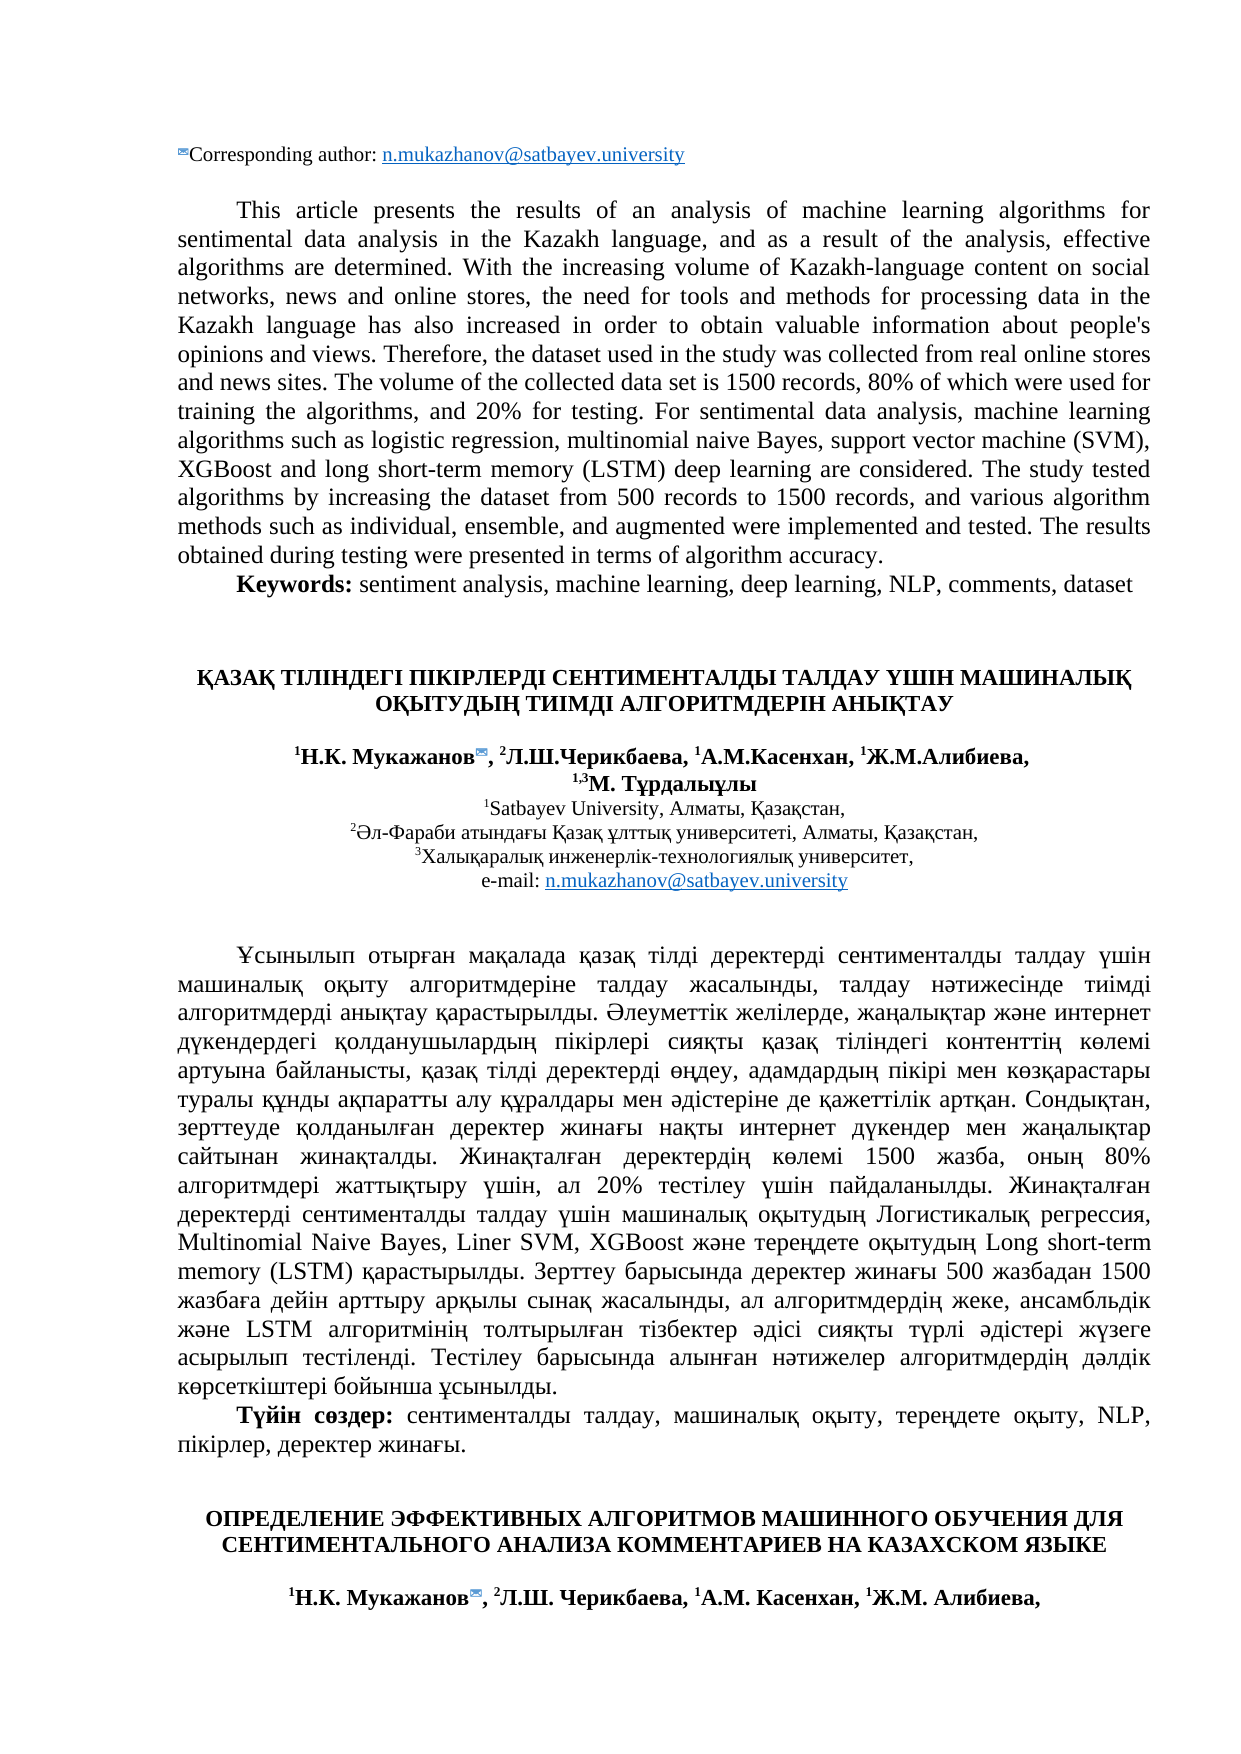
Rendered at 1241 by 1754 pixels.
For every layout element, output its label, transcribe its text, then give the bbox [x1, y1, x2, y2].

text Keywords: sentiment analysis, machine learning, deep learning, NLP, comments, dataset [177, 569, 1152, 597]
text 1Н.К. Мукажанов, 2Л.Ш.Черикбаева, 1А.М.Касенхан, 1Ж.М.Алибиева, 1,3М. Тұрдалыұлы [177, 743, 1152, 796]
text 1Н.К. Мукажанов, 2Л.Ш. Черикбаева, 1А.М. Касенхан, 1Ж.М. Алибиева, [177, 1584, 1152, 1611]
text Ұсынылып отырған мақалада қазақ тілді деректерді сентименталды талдау үшін машиналық оқыту алгоритмдеріне талдау жасалынды, талдау нәтижесінде тиімді алгоритмдерді анықтау қарастырылды. Әлеуметтік желілерде, жаңалықтар жəне интернет дүкендердегі қолданушылардың пікірлері сияқты қазақ тіліндегі контенттің көлемі артуына байланысты, қазақ тілді деректерді өңдеу, адамдардың пікірі мен көзқарастары туралы құнды ақпаратты алу құралдары мен əдістеріне де қажеттілік артқан. Сондықтан, зерттеуде қолданылған деректер жинағы нақты интернет дүкендер мен жаңалықтар сайтынан жинақталды. Жинақталған деректердің көлемі 1500 жазба, оның 80% алгоритмдері жаттықтыру үшін, ал 20% тестілеу үшін пайдаланылды. Жинақталған деректерді сентименталды талдау үшін машиналық оқытудың Логистикалық регрессия, Multinomial Naive Bayes, Liner SVM, XGBoost және тереңдете оқытудың Long short-term memory (LSTM) қарастырылды. Зерттеу барысында деректер жинағы 500 жазбадан 1500 жазбаға дейін арттыру арқылы сынақ жасалынды, ал алгоритмдердің жеке, ансамбльдік және LSTM алгоритмінің толтырылған тізбектер әдісі сияқты түрлі әдістері жүзеге асырылып тестіленді. Тестілеу барысында алынған нәтижелер алгоритмдердің дәлдік көрсеткіштері бойынша ұсынылды. [177, 940, 1152, 1400]
text 3Халықаралық инженерлік-технологиялық университет, [177, 844, 1152, 868]
text 1Satbayev University, Алматы, Қазақстан, [177, 796, 1152, 820]
text Түйін сөздер: сентименталды талдау, машиналық оқыту, тереңдете оқыту, NLP, пікірлер, деректер жинағы. [177, 1400, 1152, 1457]
text ОПРЕДЕЛЕНИЕ ЭФФЕКТИВНЫХ АЛГОРИТМОВ МАШИННОГО ОБУЧЕНИЯ ДЛЯ СЕНТИМЕНТАЛЬНОГО АНАЛИЗА КОММЕНТАРИЕВ НА КАЗАХСКОМ ЯЗЫКЕ [177, 1505, 1152, 1558]
text e-mail: n.mukazhanov@satbayev.university [177, 868, 1152, 892]
text Corresponding author: n.mukazhanov@satbayev.university [177, 142, 1152, 166]
text Қазақ тіліндегі пікірлерді сентименталды талдау үшін машиналық оқытудың тиімді алгоритмдерін анықтау [177, 664, 1152, 717]
text 2Әл-Фараби атындағы Қазақ ұлттық университеті, Алматы, Қазақстан, [177, 820, 1152, 844]
text This article presents the results of an analysis of machine learning algorithms for sentimental data analysis in the Kazakh language, and as a result of the analysis, effective algorithms are determined. With the increasing volume of Kazakh-language content on social networks, news and online stores, the need for tools and methods for processing data in the Kazakh language has also increased in order to obtain valuable information about people's opinions and views. Therefore, the dataset used in the study was collected from real online stores and news sites. The volume of the collected data set is 1500 records, 80% of which were used for training the algorithms, and 20% for testing. For sentimental data analysis, machine learning algorithms such as logistic regression, multinomial naive Bayes, support vector machine (SVM), XGBoost and long short-term memory (LSTM) deep learning are considered. The study tested algorithms by increasing the dataset from 500 records to 1500 records, and various algorithm methods such as individual, ensemble, and augmented were implemented and tested. The results obtained during testing were presented in terms of algorithm accuracy. [177, 195, 1152, 569]
